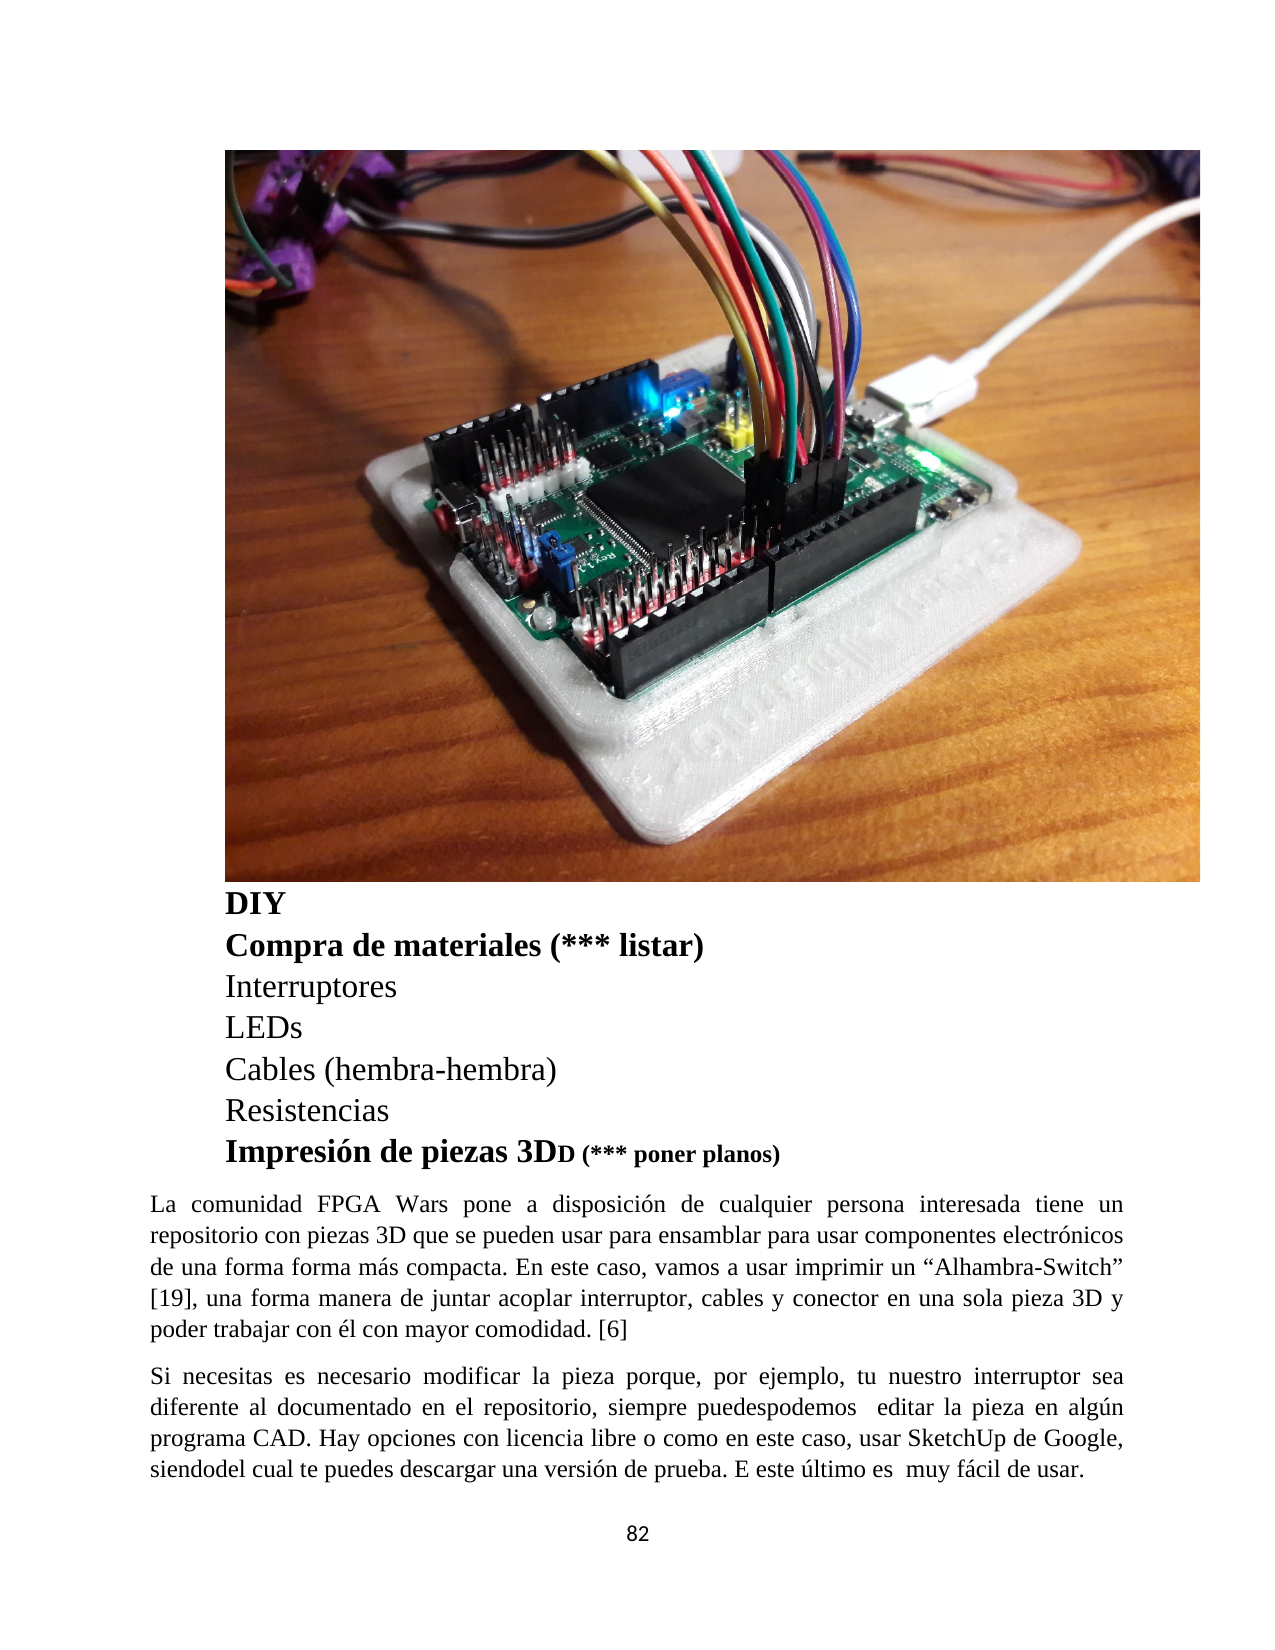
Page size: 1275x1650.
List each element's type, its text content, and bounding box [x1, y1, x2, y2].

text La comunidad FPGA Wars un repositorio con piezas 3D que se pueden usar componentes electrónicos de más compacta. En este caso, vamos a Alhambra-Switch, una de interruptor cables y conector en una sola pieza 3D y poder trabajar con mayor comodidad. [150, 1189, 1125, 1342]
picture [225, 150, 1200, 882]
text Si modificar la pieza porque, por ejemplo, interruptor sea diferente, siempre editar la pieza en algún programa CAD. Hay opciones con licencia libre o como en este caso, usar SketchUp de Google, ste últimomuy fácil de usar. [150, 1361, 1125, 1483]
list Impresión piezas 3 [225, 1132, 1125, 1170]
